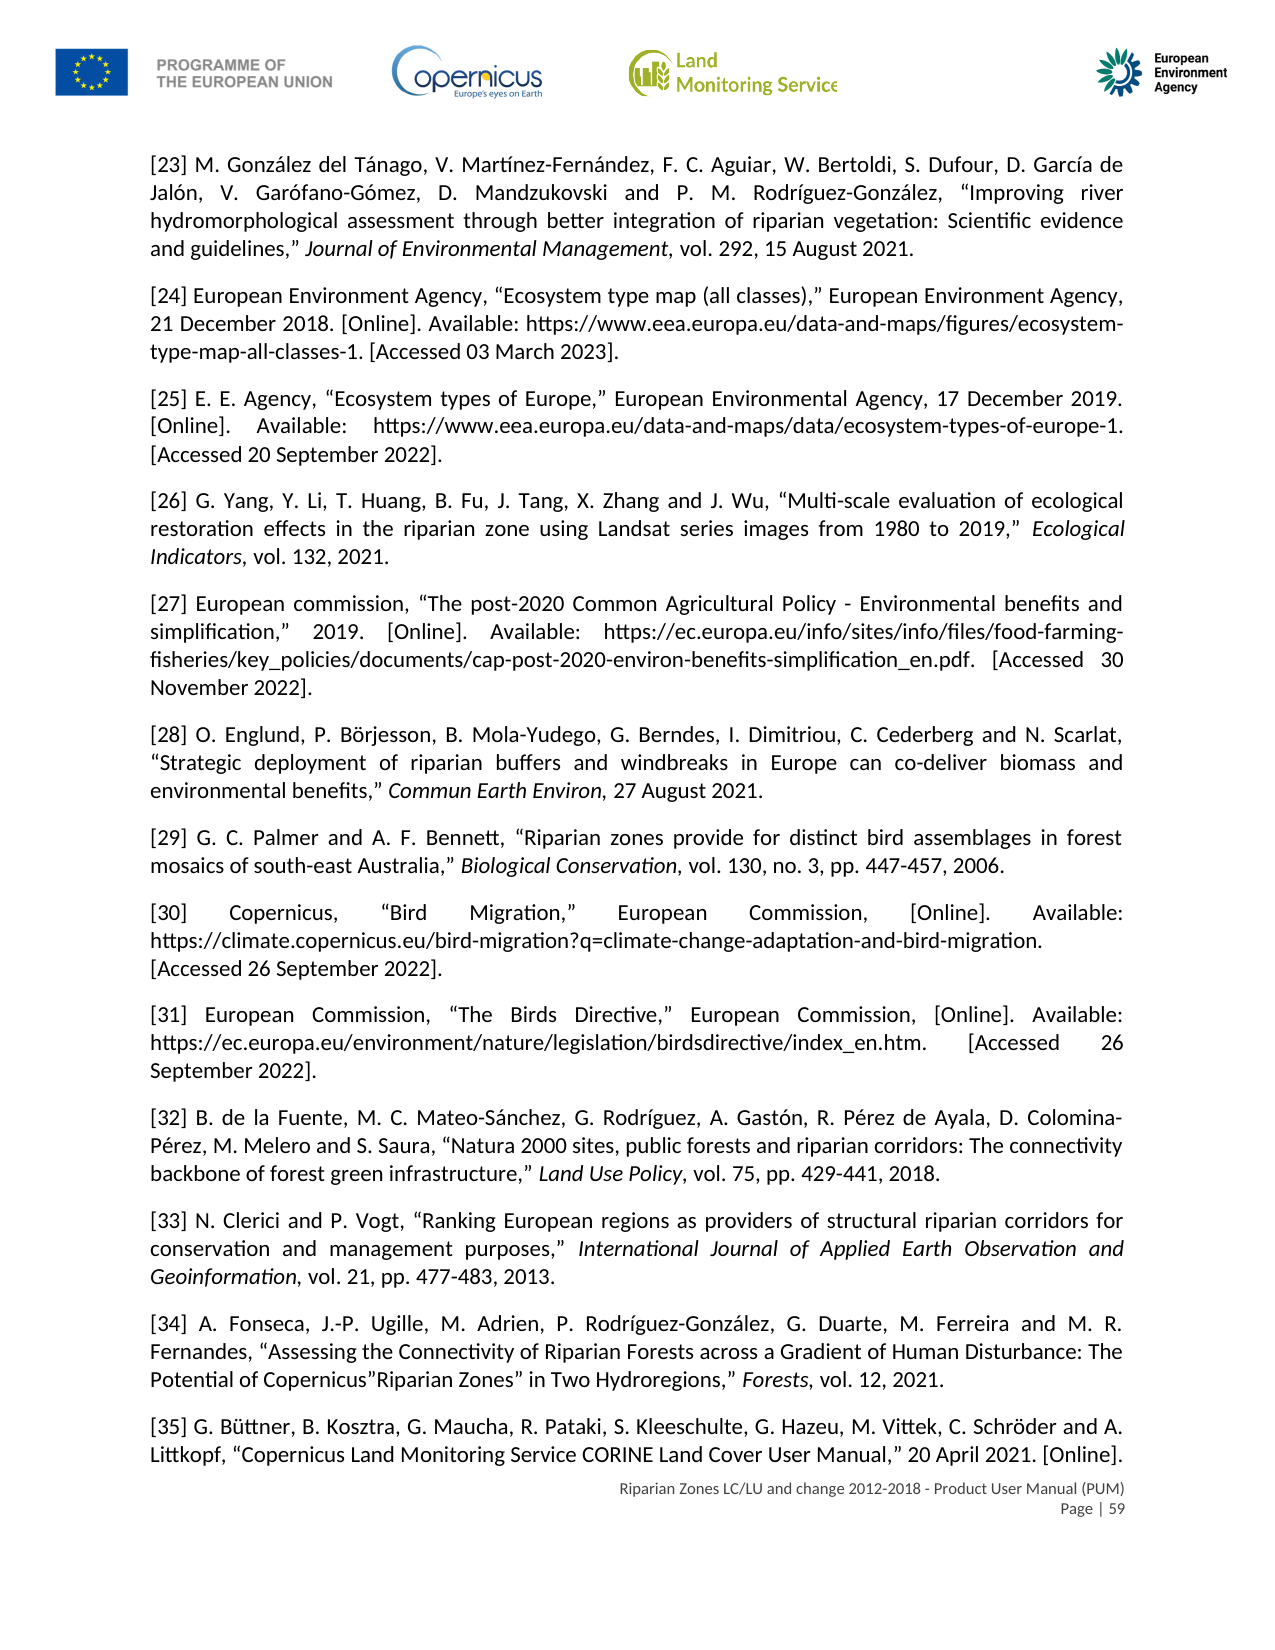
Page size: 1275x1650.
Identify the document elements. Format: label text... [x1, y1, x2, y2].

picture [29, 21, 351, 124]
text [34] A. Fonseca, J.-P. Ugille, M. Adrien, P. Rodríguez-González, G. Duarte, M. Ferreira and M. R. Fernandes, “Assessing the Connectivity of Riparian Forests across a Gradient of Human Disturbance: The Potential of Copernicus”Riparian Zones” in Two Hydroregions,” Forests, vol. 12, 2021. [150, 1309, 1125, 1393]
text [29] G. C. Palmer and A. F. Bennett, “Riparian zones provide for distinct bird assemblages in forest mosaics of south-east Australia,” Biological Conservation, vol. 130, no. 3, pp. 447-457, 2006. [150, 823, 1125, 879]
text [25] E. E. Agency, “Ecosystem types of Europe,” European Environmental Agency, 17 December 2019. [Online]. Available: https://www.eea.europa.eu/data-and-maps/data/ecosystem-types-of-europe-1. [Accessed 20 September 2022]. [150, 384, 1125, 468]
text [24] European Environment Agency, “Ecosystem type map (all classes),” European Environment Agency, 21 December 2018. [Online]. Available: https://www.eea.europa.eu/data-and-maps/figures/ecosystem-type-map-all-classes-1. [Accessed 03 March 2023]. [150, 281, 1125, 365]
picture [628, 50, 837, 97]
text [32] B. de la Fuente, M. C. Mateo-Sánchez, G. Rodríguez, A. Gastón, R. Pérez de Ayala, D. Colomina-Pérez, M. Melero and S. Saura, “Natura 2000 sites, public forests and riparian corridors: The connectivity backbone of forest green infrastructure,” Land Use Policy, vol. 75, pp. 429-441, 2018. [150, 1103, 1125, 1187]
text [23] M. González del Tánago, V. Martínez-Fernández, F. C. Aguiar, W. Bertoldi, S. Dufour, D. García de Jalón, V. Garófano-Gómez, D. Mandzukovski and P. M. Rodríguez-González, “Improving river hydromorphological assessment through better integration of riparian vegetation: Scientific evidence and guidelines,” Journal of Environmental Management, vol. 292, 15 August 2021. [150, 150, 1125, 262]
picture [1094, 46, 1228, 97]
picture [371, 15, 560, 130]
text [31] European Commission, “The Birds Directive,” European Commission, [Online]. Available: https://ec.europa.eu/environment/nature/legislation/birdsdirective/index_en.htm. [Accessed 26 September 2022]. [150, 1001, 1125, 1084]
text [27] European commission, “The post-2020 Common Agricultural Policy - Environmental benefits and simplification,” 2019. [Online]. Available: https://ec.europa.eu/info/sites/info/files/food-farming-fisheries/key_policies/documents/cap-post-2020-environ-benefits-simplification_en.pdf. [Accessed 30 November 2022]. [150, 589, 1125, 701]
text [33] N. Clerici and P. Vogt, “Ranking European regions as providers of structural riparian corridors for conservation and management purposes,” International Journal of Applied Earth Observation and Geoinformation, vol. 21, pp. 477-483, 2013. [150, 1206, 1125, 1290]
text [30] Copernicus, “Bird Migration,” European Commission, [Online]. Available: https://climate.copernicus.eu/bird-migration?q=climate-change-adaptation-and-bird-migration. [Accessed 26 September 2022]. [150, 898, 1125, 982]
text [26] G. Yang, Y. Li, T. Huang, B. Fu, J. Tang, X. Zhang and J. Wu, “Multi-scale evaluation of ecological restoration effects in the riparian zone using Landsat series images from 1980 to 2019,” Ecological Indicators, vol. 132, 2021. [150, 486, 1125, 571]
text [150, 1412, 1125, 1468]
text [28] O. Englund, P. Börjesson, B. Mola-Yudego, G. Berndes, I. Dimitriou, C. Cederberg and N. Scarlat, “Strategic deployment of riparian buffers and windbreaks in Europe can co-deliver biomass and environmental benefits,” Commun Earth Environ, 27 August 2021. [150, 720, 1125, 804]
